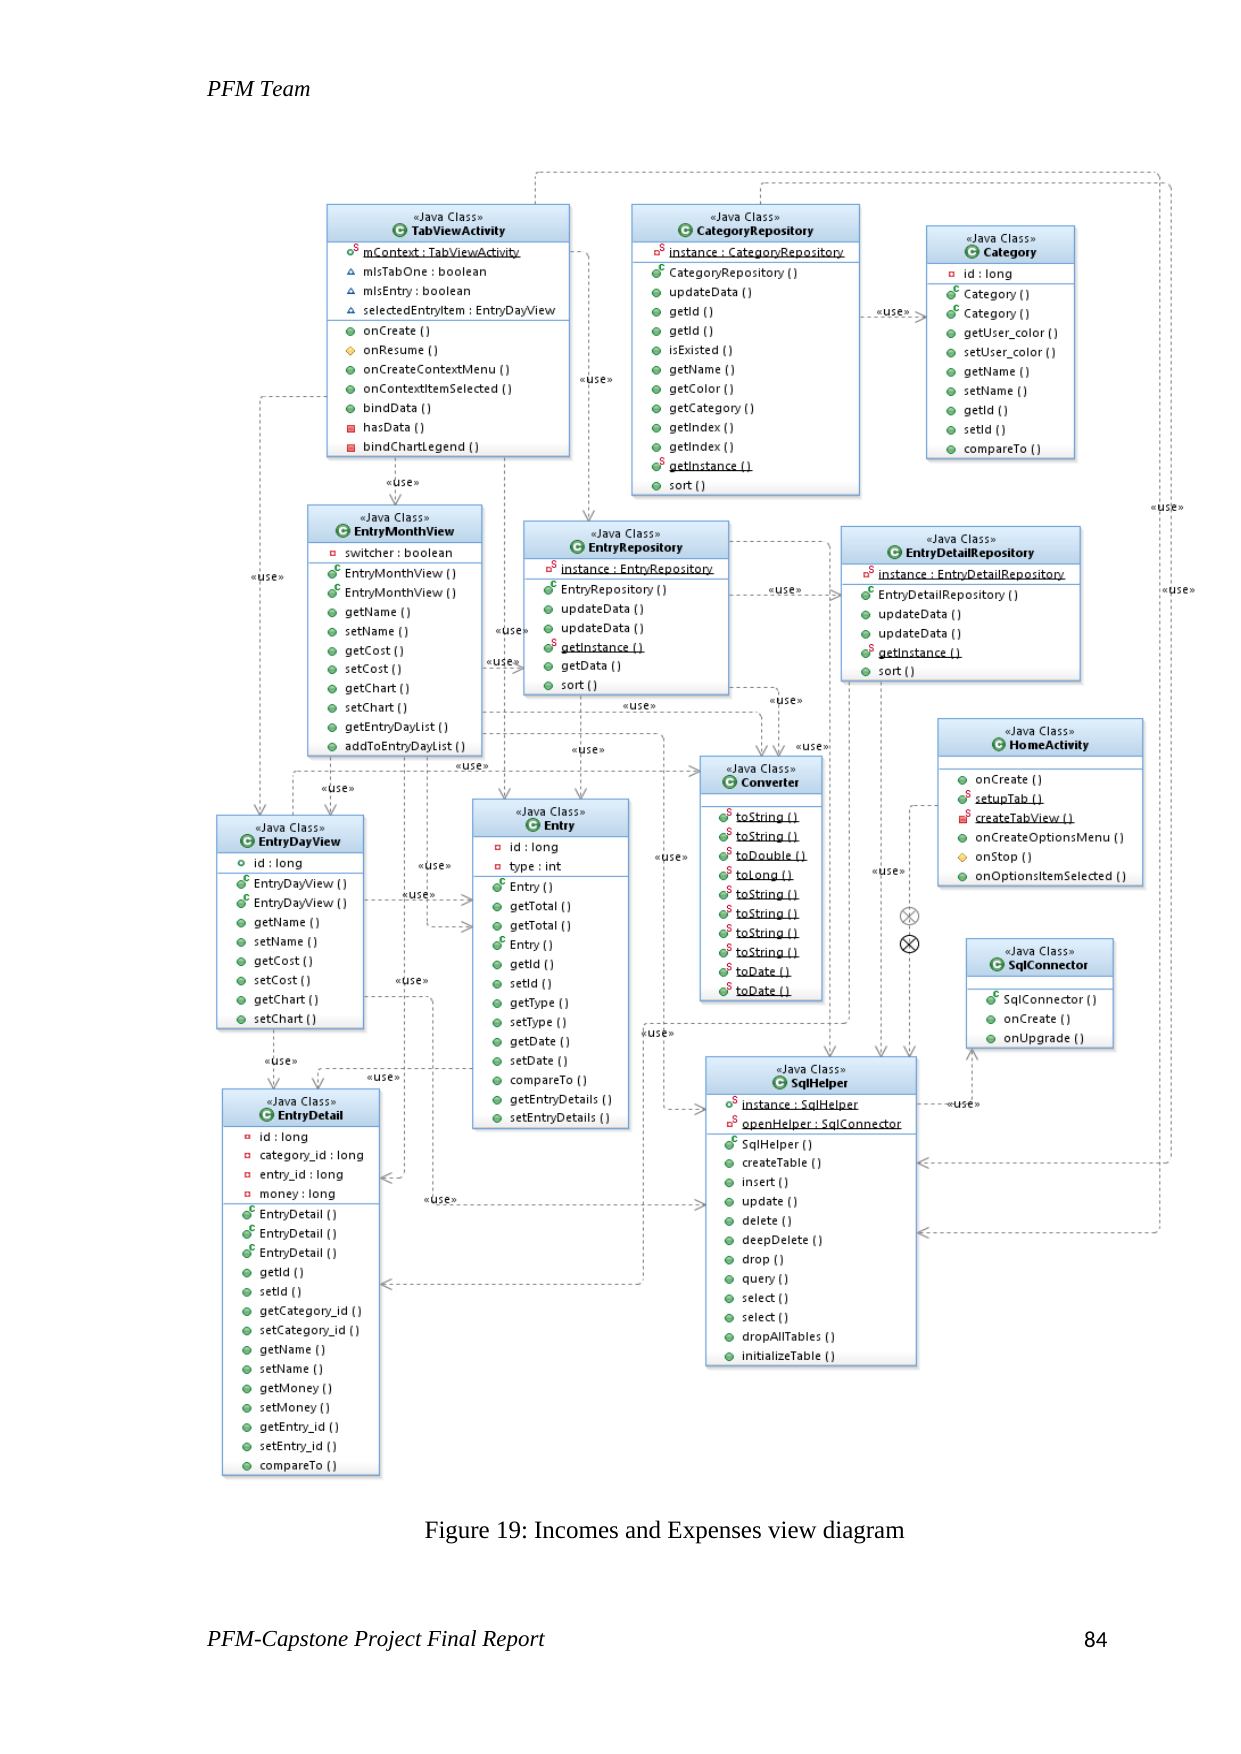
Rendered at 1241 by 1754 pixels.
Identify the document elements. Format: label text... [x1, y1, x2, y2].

text Figure 19: Incomes and Expenses view diagram [207, 1515, 1122, 1544]
picture [206, 147, 1223, 1491]
